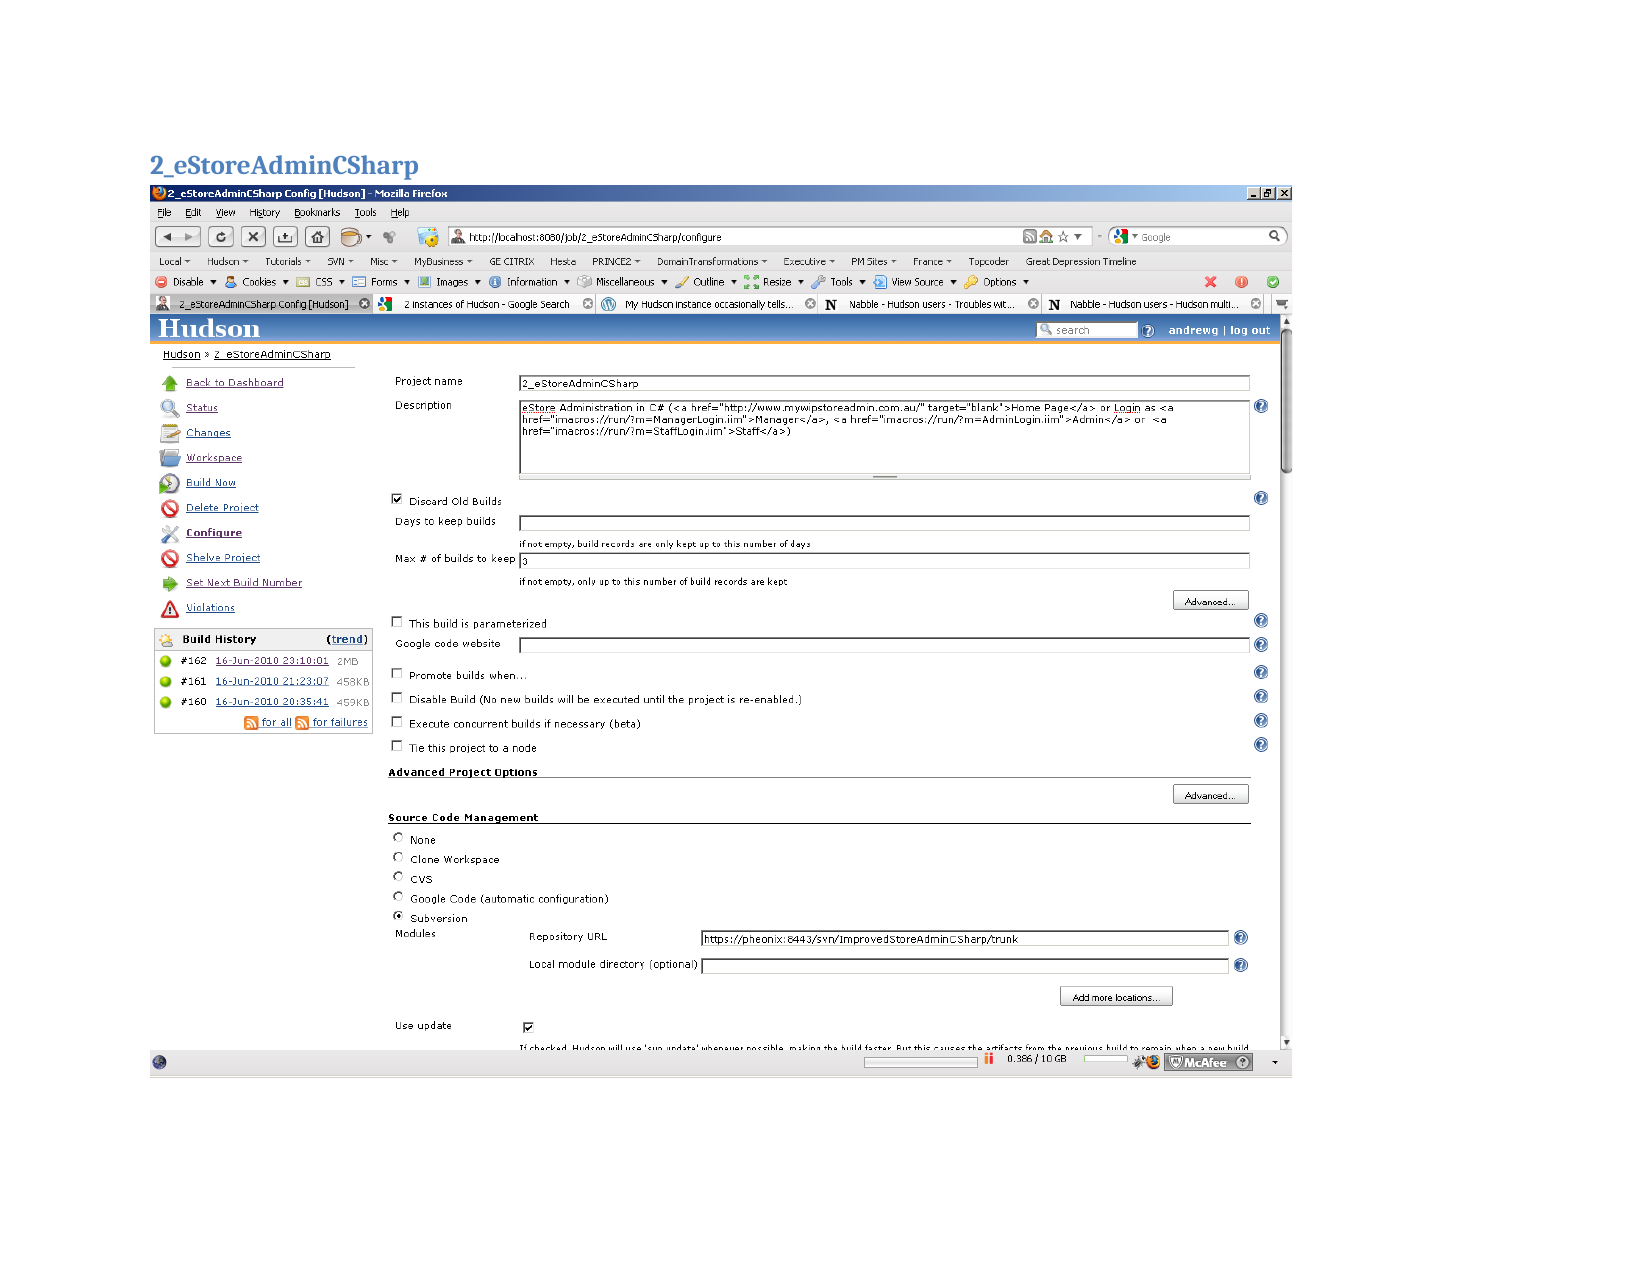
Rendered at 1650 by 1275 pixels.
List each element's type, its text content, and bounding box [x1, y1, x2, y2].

picture [150, 185, 1293, 1078]
subtitle 2_eStoreAdminCSharp [150, 150, 1500, 181]
